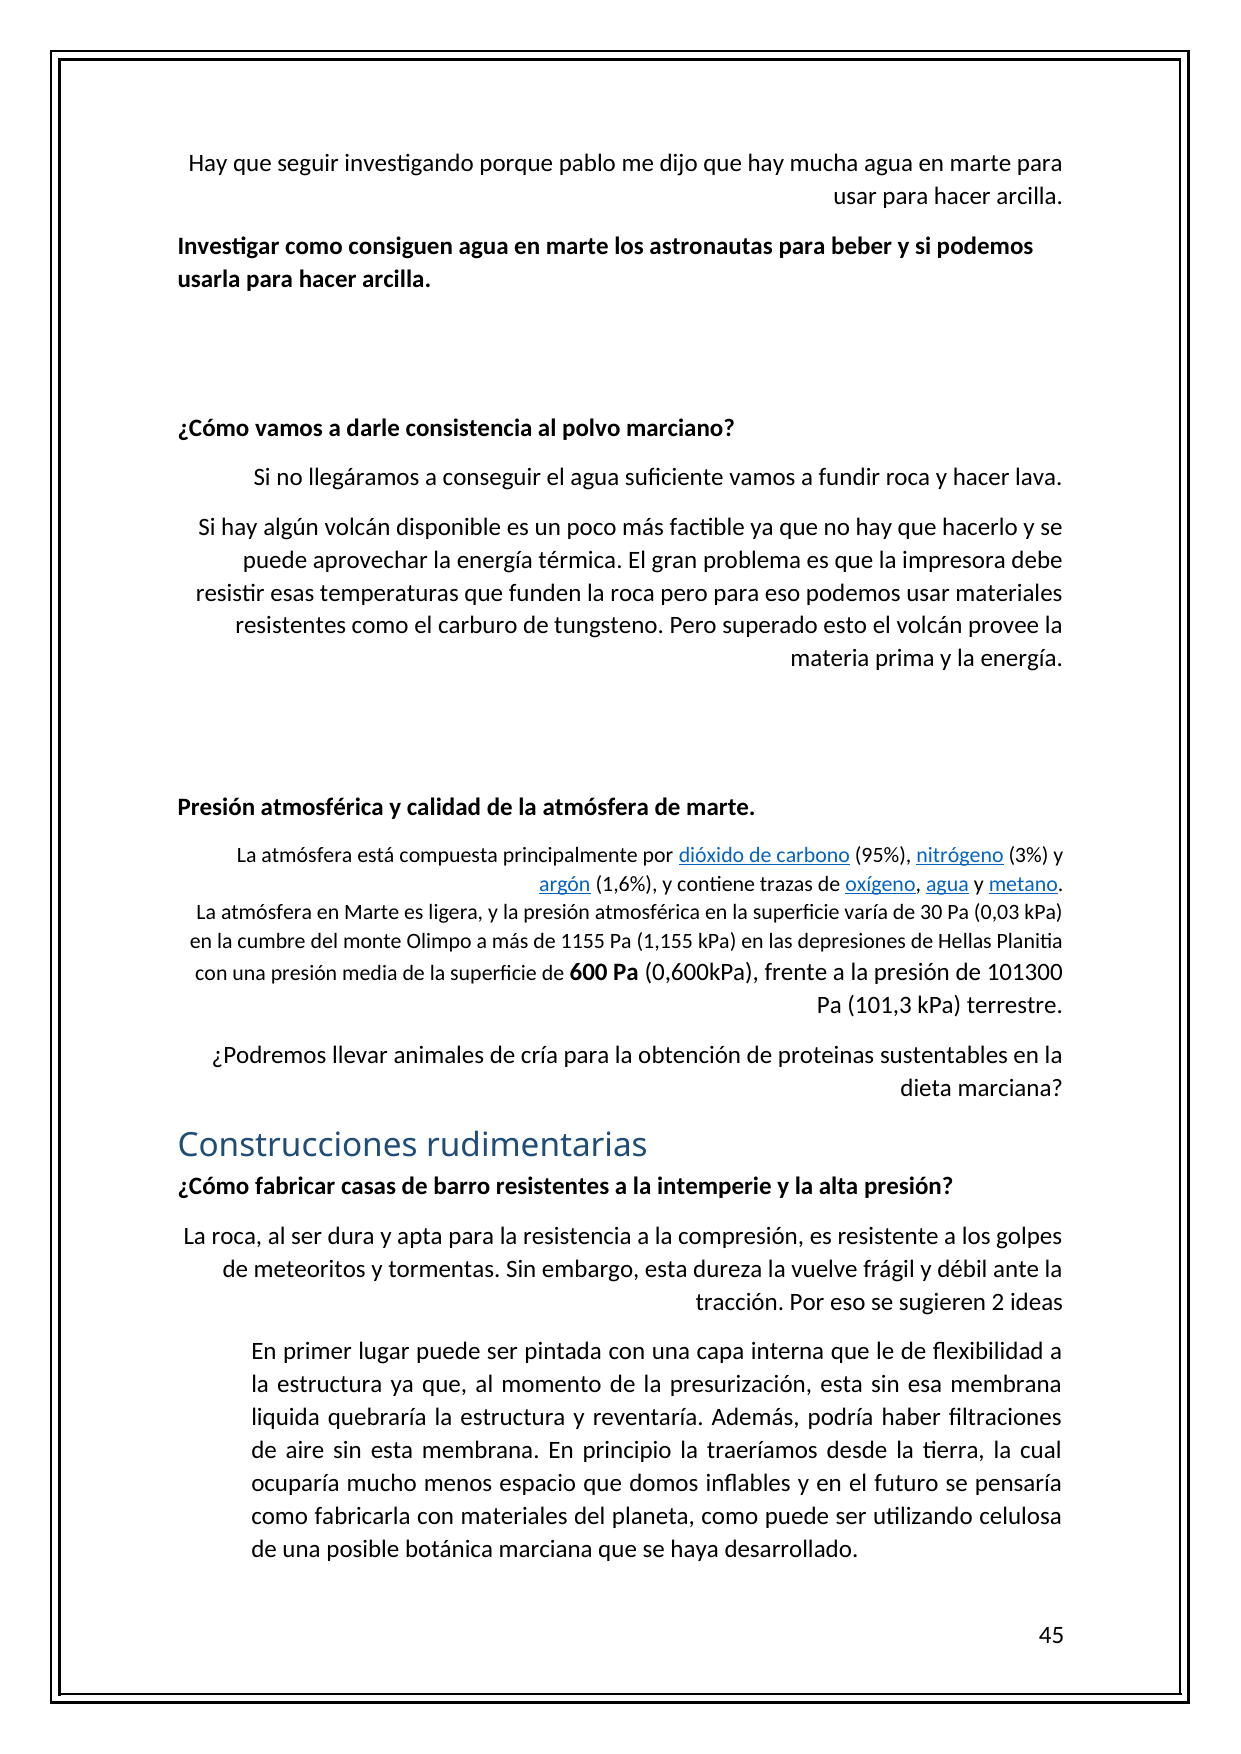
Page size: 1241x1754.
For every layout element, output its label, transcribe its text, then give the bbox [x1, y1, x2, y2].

text ¿Cómo fabricar casas de barro resistentes a la intemperie y la alta presión? [177, 1170, 1063, 1201]
subtitle Construcciones rudimentarias [177, 1121, 1063, 1167]
text Presión atmosférica y calidad de la atmósfera de marte. [177, 791, 1063, 822]
text La atmósfera está compuesta principalmente por dióxido de carbono (95%), nitrógeno (3%) y argón (1,6%), y contiene trazas de oxígeno, agua y metano. La atmósfera en Marte es ligera, y la presión atmosférica en la superficie varía de 30 Pa (0,03 kPa) en la cumbre del monte Olimpo a más de 1155 Pa (1,155 kPa) en las depresiones de Hellas Planitia con una presión media de la superficie de 600 Pa (0,600kPa), frente a la presión de 101300 Pa (101,3 kPa) terrestre. [177, 841, 1063, 1020]
text Si hay algún volcán disponible es un poco más factible ya que no hay que hacerlo y se puede aprovechar la energía térmica. El gran problema es que la impresora debe resistir esas temperaturas que funden la roca pero para eso podemos usar materiales resistentes como el carburo de tungsteno. Pero superado esto el volcán provee la materia prima y la energía. [177, 511, 1063, 673]
text Investigar como consiguen agua en marte los astronautas para beber y si podemos usarla para hacer arcilla. [177, 230, 1063, 293]
text Si no llegáramos a conseguir el agua suficiente vamos a fundir roca y hacer lava. [177, 461, 1063, 492]
text La roca, al ser dura y apta para la resistencia a la compresión, es resistente a los golpes de meteoritos y tormentas. Sin embargo, esta dureza la vuelve frágil y débil ante la tracción. Por eso se sugieren 2 ideas [177, 1220, 1063, 1316]
text En primer lugar puede ser pintada con una capa interna que le de flexibilidad a la estructura ya que, al momento de la presurización, esta sin esa membrana liquida quebraría la estructura y reventaría. Además, podría haber filtraciones de aire sin esta membrana. En principio la traeríamos desde la tierra, la cual ocuparía mucho menos espacio que domos inflables y en el futuro se pensaría como fabricarla con materiales del planeta, como puede ser utilizando celulosa de una posible botánica marciana que se haya desarrollado. [251, 1335, 1063, 1563]
text ¿Podremos llevar animales de cría para la obtención de proteinas sustentables en la dieta marciana? [177, 1039, 1063, 1102]
text ¿Cómo vamos a darle consistencia al polvo marciano? [177, 412, 1063, 442]
text Hay que seguir investigando porque pablo me dijo que hay mucha agua en marte para usar para hacer arcilla. [177, 148, 1063, 211]
